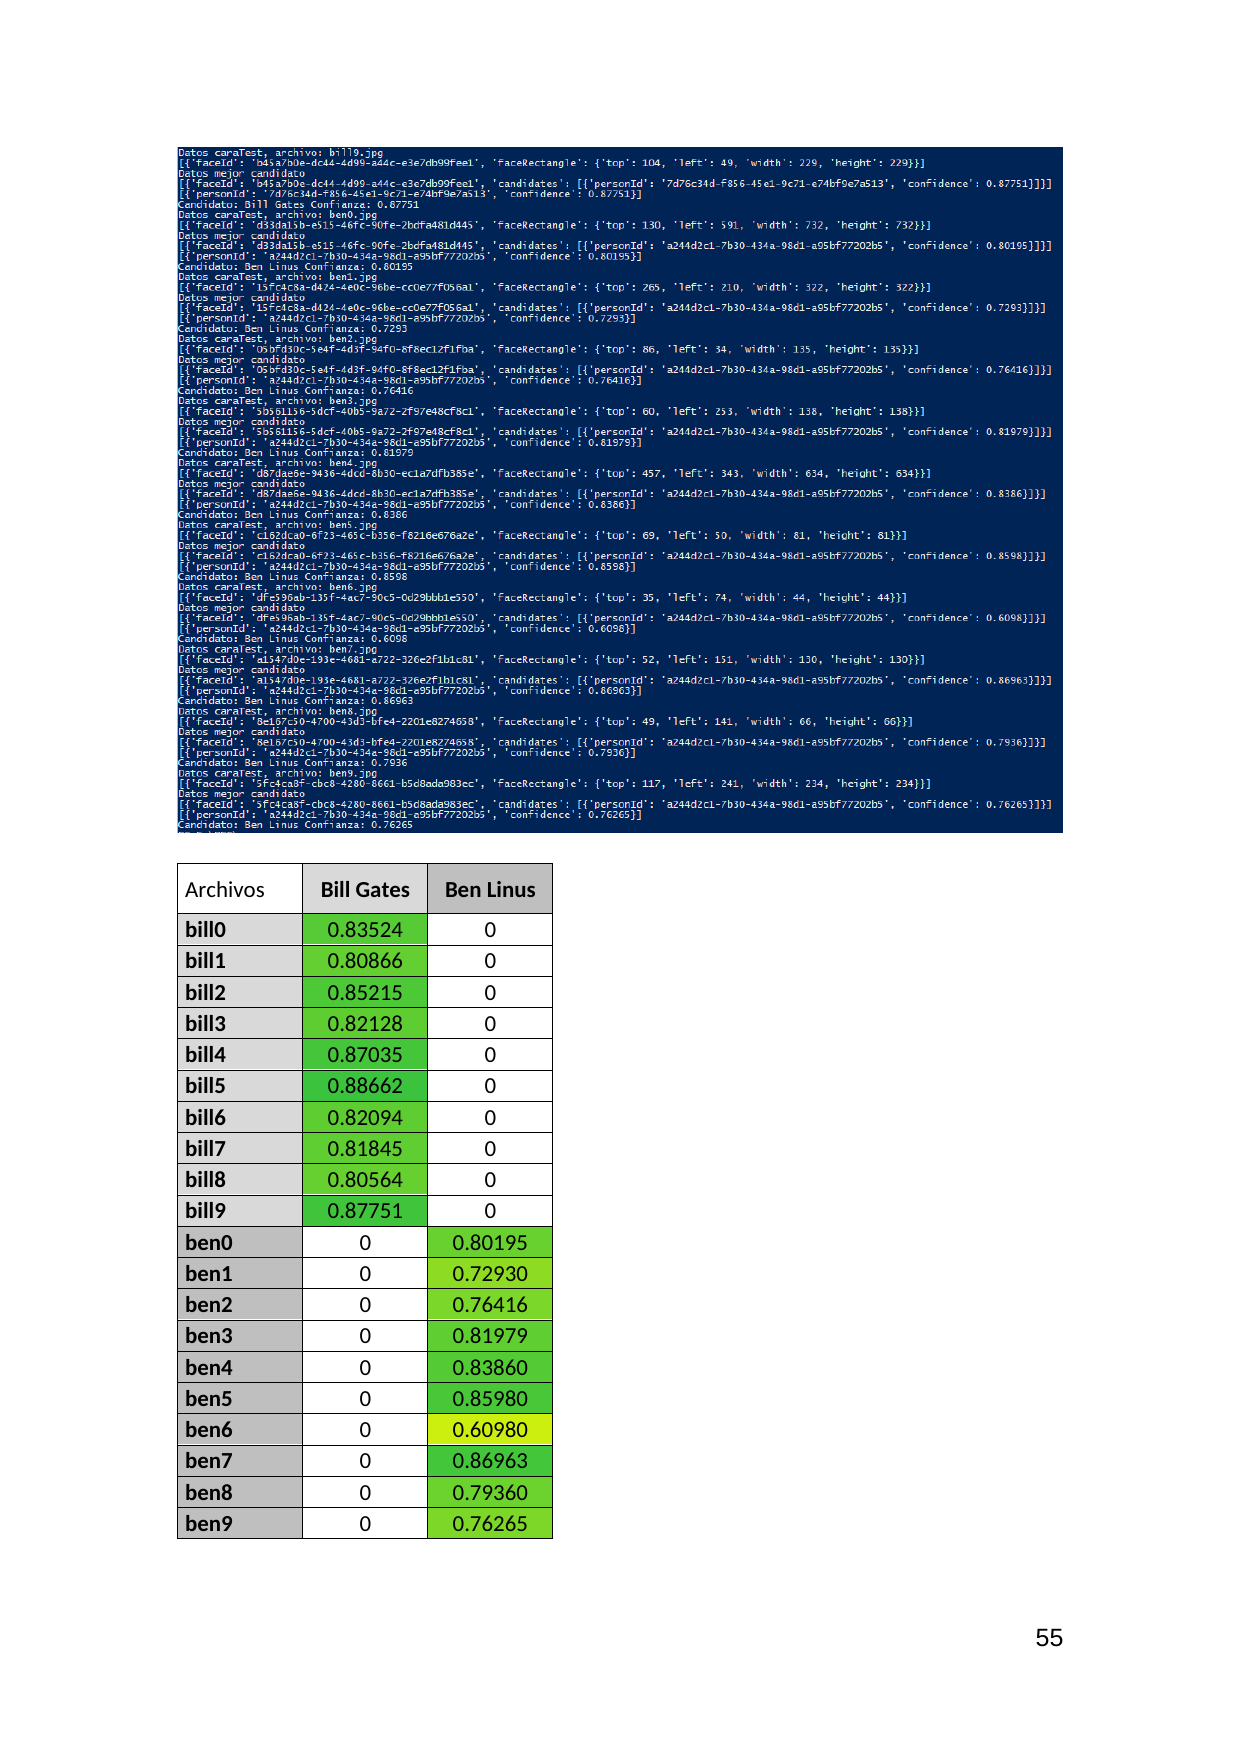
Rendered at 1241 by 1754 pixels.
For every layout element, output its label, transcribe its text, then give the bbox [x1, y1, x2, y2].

table_cell bill3 [178, 1008, 302, 1038]
table_cell 0.81845 [303, 1133, 427, 1163]
table_cell 0.79360 [428, 1477, 552, 1507]
table_cell 0.86963 [428, 1446, 552, 1476]
table_cell 0.60980 [428, 1414, 552, 1444]
table_cell ben4 [178, 1352, 302, 1382]
table_cell 0.80195 [428, 1227, 552, 1257]
table_cell 0 [428, 1008, 552, 1038]
table_cell bill6 [178, 1102, 302, 1132]
table_cell 0 [303, 1321, 427, 1351]
table_cell ben1 [178, 1258, 302, 1288]
table_cell ben3 [178, 1321, 302, 1351]
table_cell 0 [303, 1258, 427, 1288]
table_cell 0 [428, 977, 552, 1007]
table_cell 0.76265 [428, 1508, 552, 1538]
table_cell 0 [303, 1477, 427, 1507]
table_cell ben2 [178, 1289, 302, 1319]
picture [177, 147, 1063, 833]
table_cell 0.76416 [428, 1289, 552, 1319]
table_cell ben0 [178, 1227, 302, 1257]
table_header Bill Gates [303, 864, 427, 913]
table_cell 0.81979 [428, 1321, 552, 1351]
table_cell 0.87751 [303, 1196, 427, 1226]
table_cell 0 [303, 1414, 427, 1444]
table_cell ben8 [178, 1477, 302, 1507]
table_cell 0.87035 [303, 1039, 427, 1069]
table_cell 0.85980 [428, 1383, 552, 1413]
table_cell 0 [428, 1196, 552, 1226]
table_cell 0.82128 [303, 1008, 427, 1038]
table_cell 0 [303, 1383, 427, 1413]
table_cell 0.83524 [303, 914, 427, 944]
table_cell 0 [428, 1102, 552, 1132]
table_cell ben9 [178, 1508, 302, 1538]
table_cell bill9 [178, 1196, 302, 1226]
table_header Ben Linus [428, 864, 552, 913]
table_cell 0 [428, 1164, 552, 1194]
table_cell ben7 [178, 1446, 302, 1476]
table_cell 0 [303, 1227, 427, 1257]
table_cell 0.80564 [303, 1164, 427, 1194]
table_cell 0 [428, 1133, 552, 1163]
table_cell 0.80866 [303, 946, 427, 976]
table_cell bill8 [178, 1164, 302, 1194]
table_cell bill4 [178, 1039, 302, 1069]
table_cell 0.88662 [303, 1071, 427, 1101]
table_cell 0.82094 [303, 1102, 427, 1132]
table_cell 0 [428, 1039, 552, 1069]
table_cell 0.85215 [303, 977, 427, 1007]
table_cell bill1 [178, 946, 302, 976]
table_cell 0 [428, 1071, 552, 1101]
table_cell bill5 [178, 1071, 302, 1101]
table_cell ben6 [178, 1414, 302, 1444]
table_cell 0 [428, 946, 552, 976]
table_cell 0 [303, 1446, 427, 1476]
table_cell bill7 [178, 1133, 302, 1163]
table_cell 0 [303, 1289, 427, 1319]
table_cell 0 [303, 1508, 427, 1538]
table_cell ben5 [178, 1383, 302, 1413]
table_cell 0.83860 [428, 1352, 552, 1382]
table_cell 0 [428, 914, 552, 944]
table_cell bill0 [178, 914, 302, 944]
table_cell 0 [303, 1352, 427, 1382]
table_cell bill2 [178, 977, 302, 1007]
table_cell 0.72930 [428, 1258, 552, 1288]
table_header Archivos [178, 864, 302, 913]
